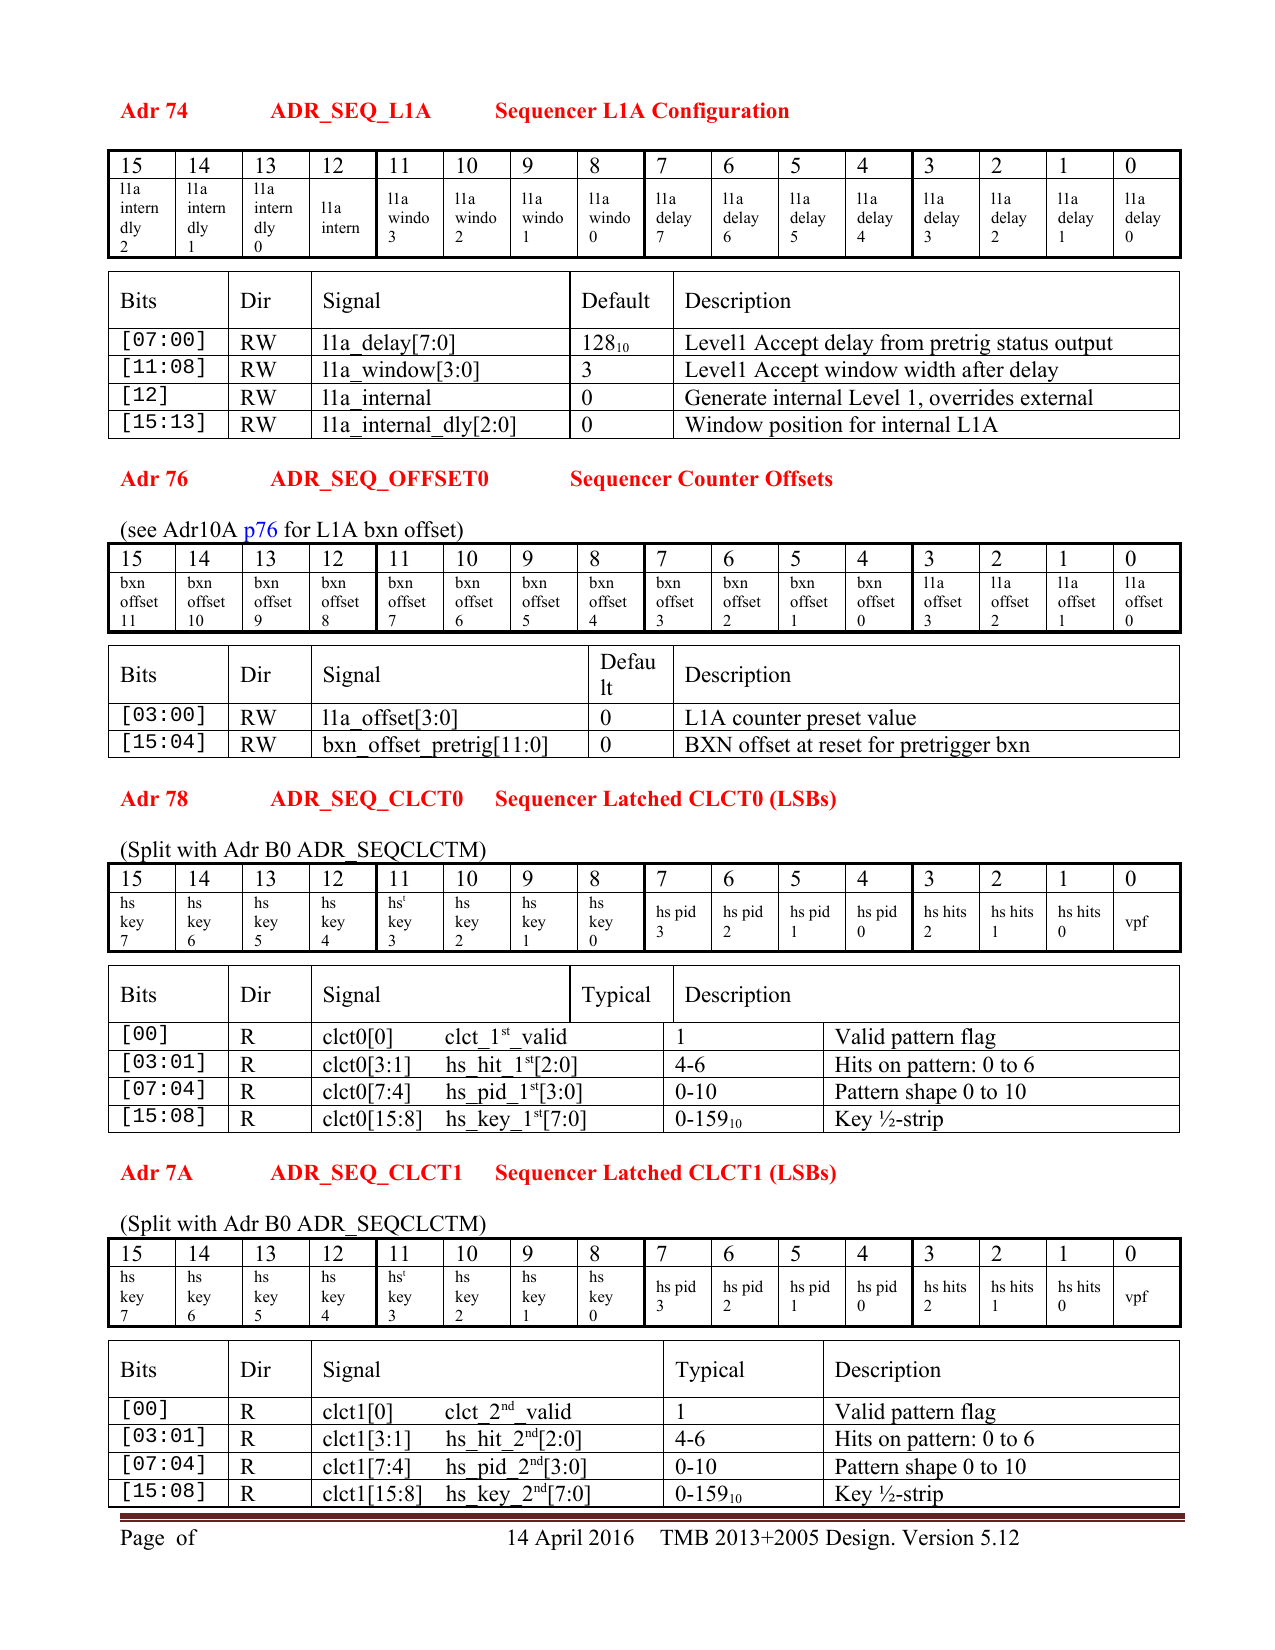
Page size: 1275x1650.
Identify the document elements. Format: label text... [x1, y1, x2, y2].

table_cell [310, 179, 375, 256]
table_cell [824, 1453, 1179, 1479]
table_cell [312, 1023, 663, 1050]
subtitle Adr 7A ADR_SEQ_CLCT1 Sequencer Latched CLCT1 (LSBs) [120, 1159, 1185, 1186]
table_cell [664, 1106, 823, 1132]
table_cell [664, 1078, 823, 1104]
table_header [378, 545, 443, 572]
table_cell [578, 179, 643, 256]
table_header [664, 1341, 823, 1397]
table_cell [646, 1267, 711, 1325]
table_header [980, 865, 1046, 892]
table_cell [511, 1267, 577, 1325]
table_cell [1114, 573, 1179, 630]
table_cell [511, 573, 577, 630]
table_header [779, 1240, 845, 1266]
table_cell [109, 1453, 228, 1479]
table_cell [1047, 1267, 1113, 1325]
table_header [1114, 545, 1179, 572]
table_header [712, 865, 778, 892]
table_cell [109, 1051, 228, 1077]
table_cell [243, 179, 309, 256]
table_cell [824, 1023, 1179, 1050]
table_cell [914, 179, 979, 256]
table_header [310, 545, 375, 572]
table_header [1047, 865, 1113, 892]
subtitle Adr 74 ADR_SEQ_L1A Sequencer L1A Configuration [120, 97, 1185, 124]
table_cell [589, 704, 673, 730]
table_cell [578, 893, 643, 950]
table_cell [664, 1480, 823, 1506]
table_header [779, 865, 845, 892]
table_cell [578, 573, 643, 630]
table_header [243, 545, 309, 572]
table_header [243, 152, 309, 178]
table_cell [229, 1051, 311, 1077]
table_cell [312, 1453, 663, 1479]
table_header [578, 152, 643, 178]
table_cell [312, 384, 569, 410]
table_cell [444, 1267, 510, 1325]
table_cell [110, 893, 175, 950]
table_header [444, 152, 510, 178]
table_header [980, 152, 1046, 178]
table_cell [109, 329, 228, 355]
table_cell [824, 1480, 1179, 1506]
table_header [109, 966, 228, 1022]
text (Split with Adr B0 ADR_SEQCLCTM) [120, 836, 1185, 862]
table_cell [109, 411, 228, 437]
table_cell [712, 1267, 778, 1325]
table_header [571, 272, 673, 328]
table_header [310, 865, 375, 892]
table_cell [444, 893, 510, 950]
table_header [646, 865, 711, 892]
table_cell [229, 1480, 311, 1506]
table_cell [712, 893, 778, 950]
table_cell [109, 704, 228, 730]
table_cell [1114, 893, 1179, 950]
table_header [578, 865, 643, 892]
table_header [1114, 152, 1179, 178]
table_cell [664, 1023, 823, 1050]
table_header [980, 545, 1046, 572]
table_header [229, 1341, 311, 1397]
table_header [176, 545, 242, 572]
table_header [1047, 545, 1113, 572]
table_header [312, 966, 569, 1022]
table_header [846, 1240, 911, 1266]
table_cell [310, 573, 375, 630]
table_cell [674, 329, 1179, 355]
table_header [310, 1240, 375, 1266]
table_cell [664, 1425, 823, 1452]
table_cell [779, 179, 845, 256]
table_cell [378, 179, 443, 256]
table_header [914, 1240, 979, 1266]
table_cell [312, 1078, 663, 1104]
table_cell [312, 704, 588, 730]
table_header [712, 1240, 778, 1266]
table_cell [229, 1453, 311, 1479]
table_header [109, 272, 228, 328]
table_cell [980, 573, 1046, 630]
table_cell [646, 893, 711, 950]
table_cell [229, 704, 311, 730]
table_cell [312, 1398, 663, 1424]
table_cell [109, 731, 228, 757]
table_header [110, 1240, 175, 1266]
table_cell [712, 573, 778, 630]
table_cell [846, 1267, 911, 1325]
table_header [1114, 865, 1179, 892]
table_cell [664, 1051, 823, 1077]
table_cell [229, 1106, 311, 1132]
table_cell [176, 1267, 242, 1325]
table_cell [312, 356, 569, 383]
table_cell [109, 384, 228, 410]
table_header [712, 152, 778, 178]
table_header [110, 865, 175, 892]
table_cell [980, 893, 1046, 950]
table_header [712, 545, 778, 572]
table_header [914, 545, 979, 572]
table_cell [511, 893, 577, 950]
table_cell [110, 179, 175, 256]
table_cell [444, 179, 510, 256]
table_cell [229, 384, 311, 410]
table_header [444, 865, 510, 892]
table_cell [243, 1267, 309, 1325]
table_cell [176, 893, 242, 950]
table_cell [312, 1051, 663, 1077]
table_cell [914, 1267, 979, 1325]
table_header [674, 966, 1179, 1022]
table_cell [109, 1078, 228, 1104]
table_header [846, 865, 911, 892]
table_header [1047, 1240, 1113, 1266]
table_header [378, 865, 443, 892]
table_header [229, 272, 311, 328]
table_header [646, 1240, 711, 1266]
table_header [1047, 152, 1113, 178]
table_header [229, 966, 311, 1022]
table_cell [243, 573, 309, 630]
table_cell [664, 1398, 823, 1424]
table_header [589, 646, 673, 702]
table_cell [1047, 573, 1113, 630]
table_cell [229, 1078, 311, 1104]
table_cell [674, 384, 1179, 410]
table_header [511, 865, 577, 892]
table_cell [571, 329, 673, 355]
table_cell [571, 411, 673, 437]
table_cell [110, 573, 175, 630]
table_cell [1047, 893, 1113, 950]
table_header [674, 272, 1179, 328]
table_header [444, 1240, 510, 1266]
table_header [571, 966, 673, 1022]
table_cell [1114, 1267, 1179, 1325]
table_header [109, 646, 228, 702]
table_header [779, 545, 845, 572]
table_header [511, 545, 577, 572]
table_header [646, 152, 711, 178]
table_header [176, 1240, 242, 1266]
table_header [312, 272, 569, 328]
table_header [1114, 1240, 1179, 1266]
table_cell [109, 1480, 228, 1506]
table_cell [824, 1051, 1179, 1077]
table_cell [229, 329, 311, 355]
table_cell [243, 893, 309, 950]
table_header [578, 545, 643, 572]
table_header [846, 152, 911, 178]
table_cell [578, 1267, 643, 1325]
subtitle Adr 78 ADR_SEQ_CLCT0 Sequencer Latched CLCT0 (LSBs) [120, 785, 1185, 811]
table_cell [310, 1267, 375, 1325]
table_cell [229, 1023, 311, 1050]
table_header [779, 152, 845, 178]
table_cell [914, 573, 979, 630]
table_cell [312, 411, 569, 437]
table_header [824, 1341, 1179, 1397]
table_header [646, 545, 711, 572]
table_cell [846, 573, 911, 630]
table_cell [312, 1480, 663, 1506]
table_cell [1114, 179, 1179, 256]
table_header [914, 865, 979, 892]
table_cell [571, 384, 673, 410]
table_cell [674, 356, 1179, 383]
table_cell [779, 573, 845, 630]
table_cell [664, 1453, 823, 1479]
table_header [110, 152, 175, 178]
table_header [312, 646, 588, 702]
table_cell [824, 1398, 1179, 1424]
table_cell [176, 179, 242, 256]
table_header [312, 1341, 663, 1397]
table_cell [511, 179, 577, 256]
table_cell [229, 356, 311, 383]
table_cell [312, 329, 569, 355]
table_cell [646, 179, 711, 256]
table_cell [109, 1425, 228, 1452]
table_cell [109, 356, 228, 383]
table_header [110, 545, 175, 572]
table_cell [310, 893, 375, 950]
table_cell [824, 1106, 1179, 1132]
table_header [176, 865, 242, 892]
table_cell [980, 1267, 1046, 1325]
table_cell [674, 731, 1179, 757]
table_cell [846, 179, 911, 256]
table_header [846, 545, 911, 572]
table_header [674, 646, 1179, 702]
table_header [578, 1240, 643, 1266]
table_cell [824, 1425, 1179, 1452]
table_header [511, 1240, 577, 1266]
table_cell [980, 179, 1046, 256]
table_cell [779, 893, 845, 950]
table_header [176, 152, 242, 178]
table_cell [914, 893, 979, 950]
subtitle Adr 76 ADR_SEQ_OFFSET0 Sequencer Counter Offsets [120, 465, 1185, 491]
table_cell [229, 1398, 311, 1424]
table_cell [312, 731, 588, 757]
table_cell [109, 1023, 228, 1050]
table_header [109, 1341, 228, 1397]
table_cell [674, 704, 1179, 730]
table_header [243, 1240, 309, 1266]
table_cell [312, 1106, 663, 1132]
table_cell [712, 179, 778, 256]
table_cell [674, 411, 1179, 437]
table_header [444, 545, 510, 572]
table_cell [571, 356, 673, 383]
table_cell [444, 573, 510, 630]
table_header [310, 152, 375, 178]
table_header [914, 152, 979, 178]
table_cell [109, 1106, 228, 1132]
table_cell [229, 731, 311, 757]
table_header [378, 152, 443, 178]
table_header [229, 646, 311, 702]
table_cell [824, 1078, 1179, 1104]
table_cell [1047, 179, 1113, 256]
text (see Adr10A p75 for L1A bxn offset) [120, 516, 1185, 542]
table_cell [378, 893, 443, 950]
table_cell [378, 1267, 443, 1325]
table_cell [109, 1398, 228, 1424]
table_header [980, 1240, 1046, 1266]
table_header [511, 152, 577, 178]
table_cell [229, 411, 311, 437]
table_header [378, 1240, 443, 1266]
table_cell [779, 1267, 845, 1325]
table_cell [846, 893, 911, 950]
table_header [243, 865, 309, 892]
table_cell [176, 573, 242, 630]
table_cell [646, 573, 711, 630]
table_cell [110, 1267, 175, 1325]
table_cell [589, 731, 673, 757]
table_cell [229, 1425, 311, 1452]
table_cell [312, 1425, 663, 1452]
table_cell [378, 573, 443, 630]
text (Split with Adr B0 ADR_SEQCLCTM) [120, 1210, 1185, 1237]
